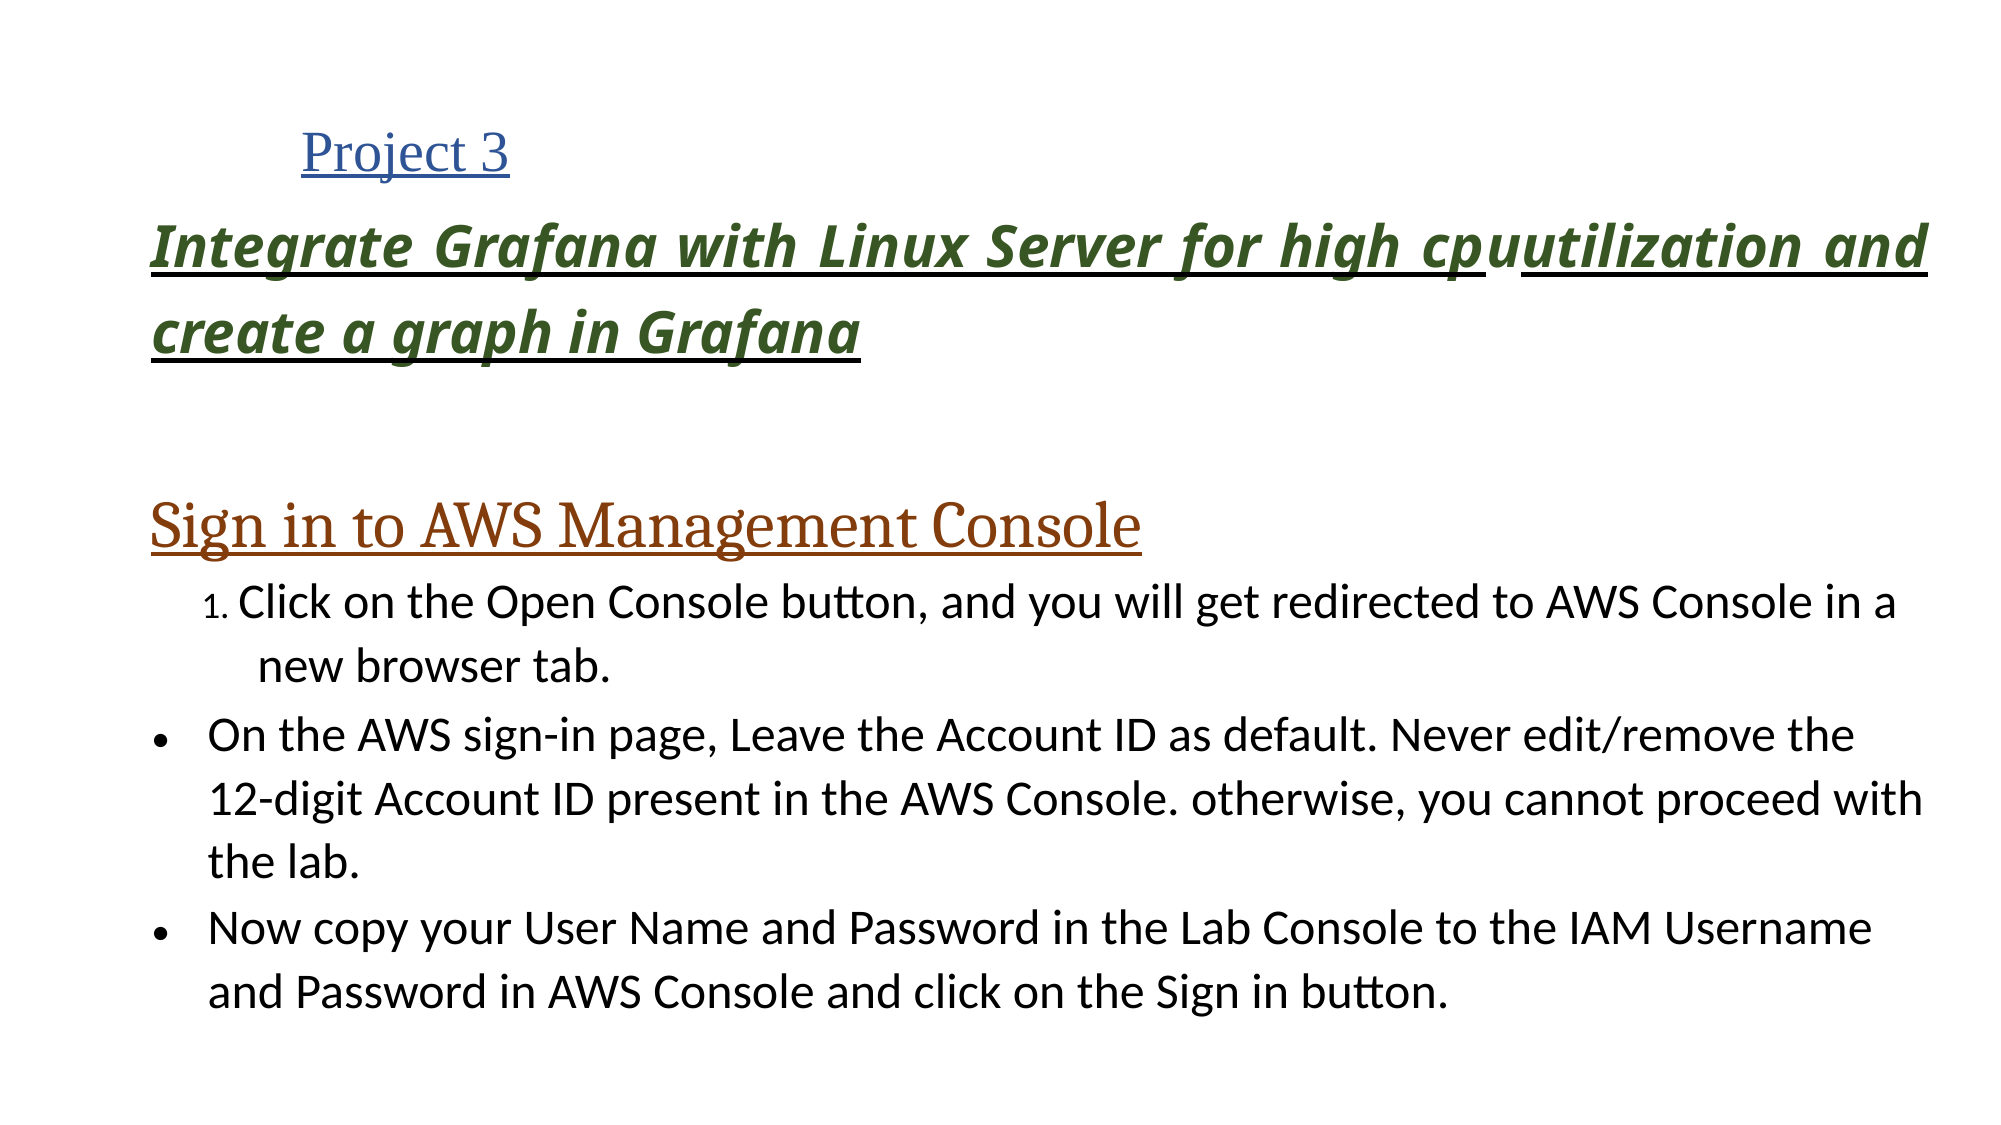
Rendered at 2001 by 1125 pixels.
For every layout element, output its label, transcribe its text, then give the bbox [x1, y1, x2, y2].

text Project 3 [151, 116, 1928, 183]
text 1. Click on the Open Console button, and you will get redirected to AWS Console in a new browser tab. [201, 570, 1928, 695]
list Now copy your User Name and Password in the Lab Console to the IAM Username and Password in AWS Console and click on the Sign in button. [151, 896, 1928, 1021]
list On the AWS sign-in page, Leave the Account ID as default. Never edit/remove the 12-digit Account ID present in the AWS Console. otherwise, you cannot proceed with the lab. [151, 703, 1928, 891]
text Integrate Grafana with Linux Server for high cpuutilization and create a graph in Grafana [151, 206, 1928, 371]
text Sign in to AWS Management Console [151, 487, 1928, 564]
